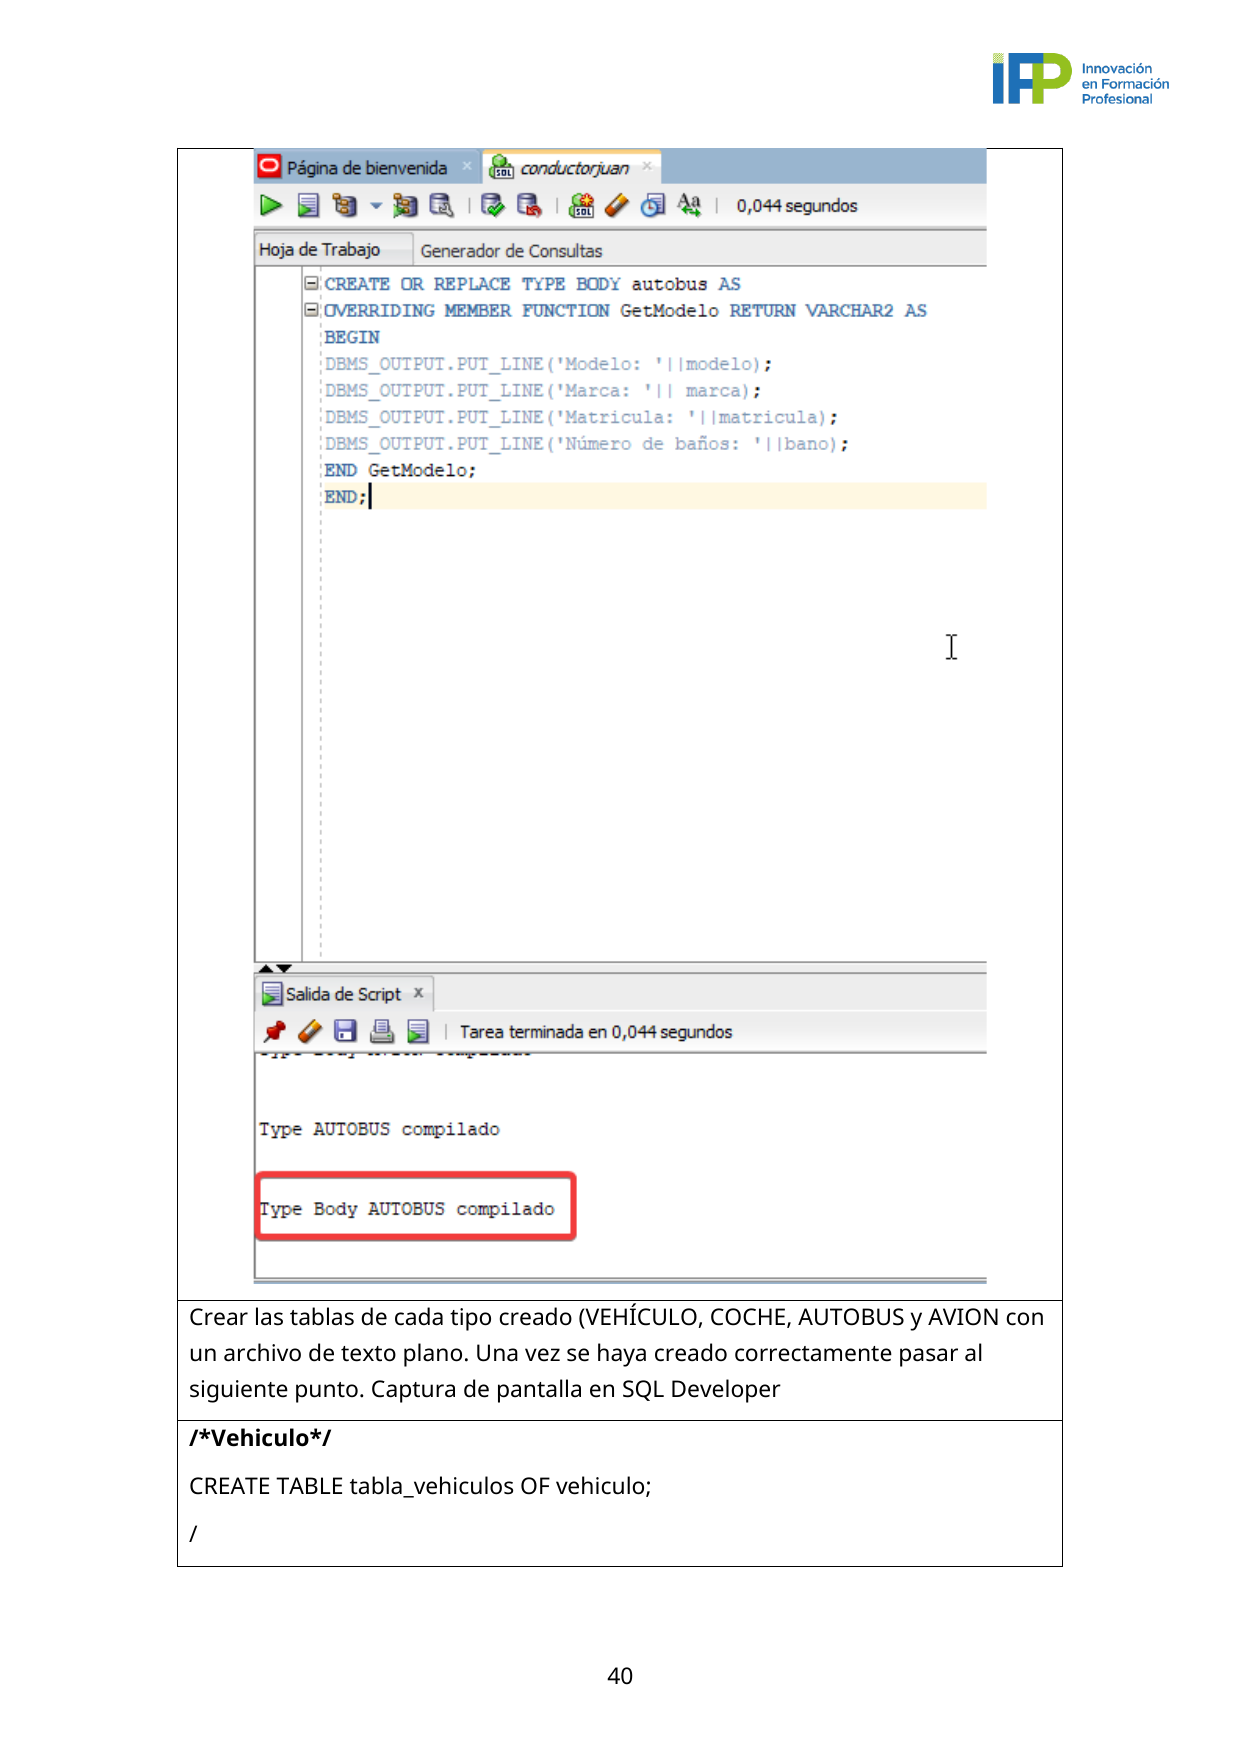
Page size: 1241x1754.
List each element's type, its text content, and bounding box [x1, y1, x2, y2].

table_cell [178, 149, 1062, 1300]
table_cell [178, 1421, 1062, 1566]
picture [253, 148, 987, 1284]
table_cell Crear las tablas de cada tipo creado (VEHÍCULO, COCHE, AUTOBUS y AVION con un archivo de texto plano. Una vez se haya creado correctamente pasar al siguiente punto. Captura de pantalla en SQL Developer [178, 1301, 1062, 1420]
picture [990, 53, 1172, 104]
